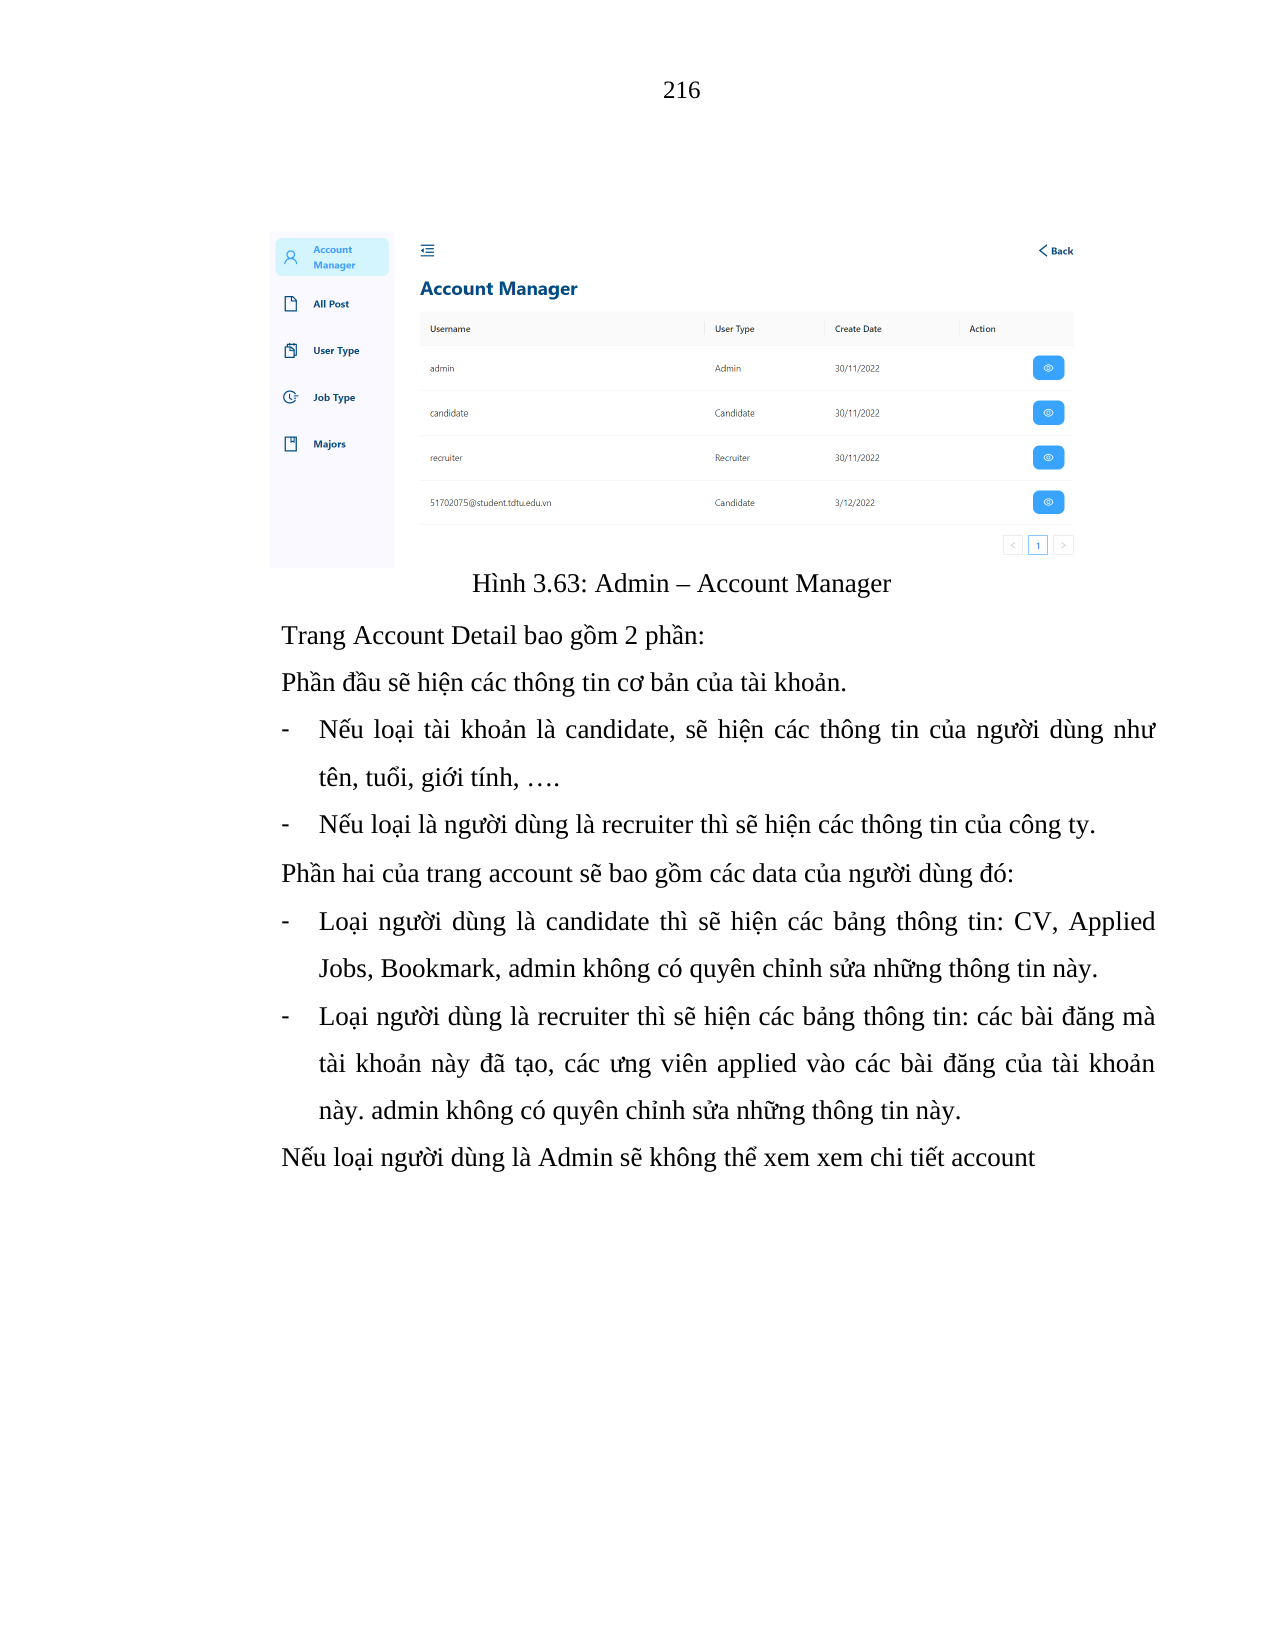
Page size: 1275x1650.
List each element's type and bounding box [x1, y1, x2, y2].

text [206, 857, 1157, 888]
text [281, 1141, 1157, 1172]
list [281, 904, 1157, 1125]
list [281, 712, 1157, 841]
picture [206, 206, 1157, 568]
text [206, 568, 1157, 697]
